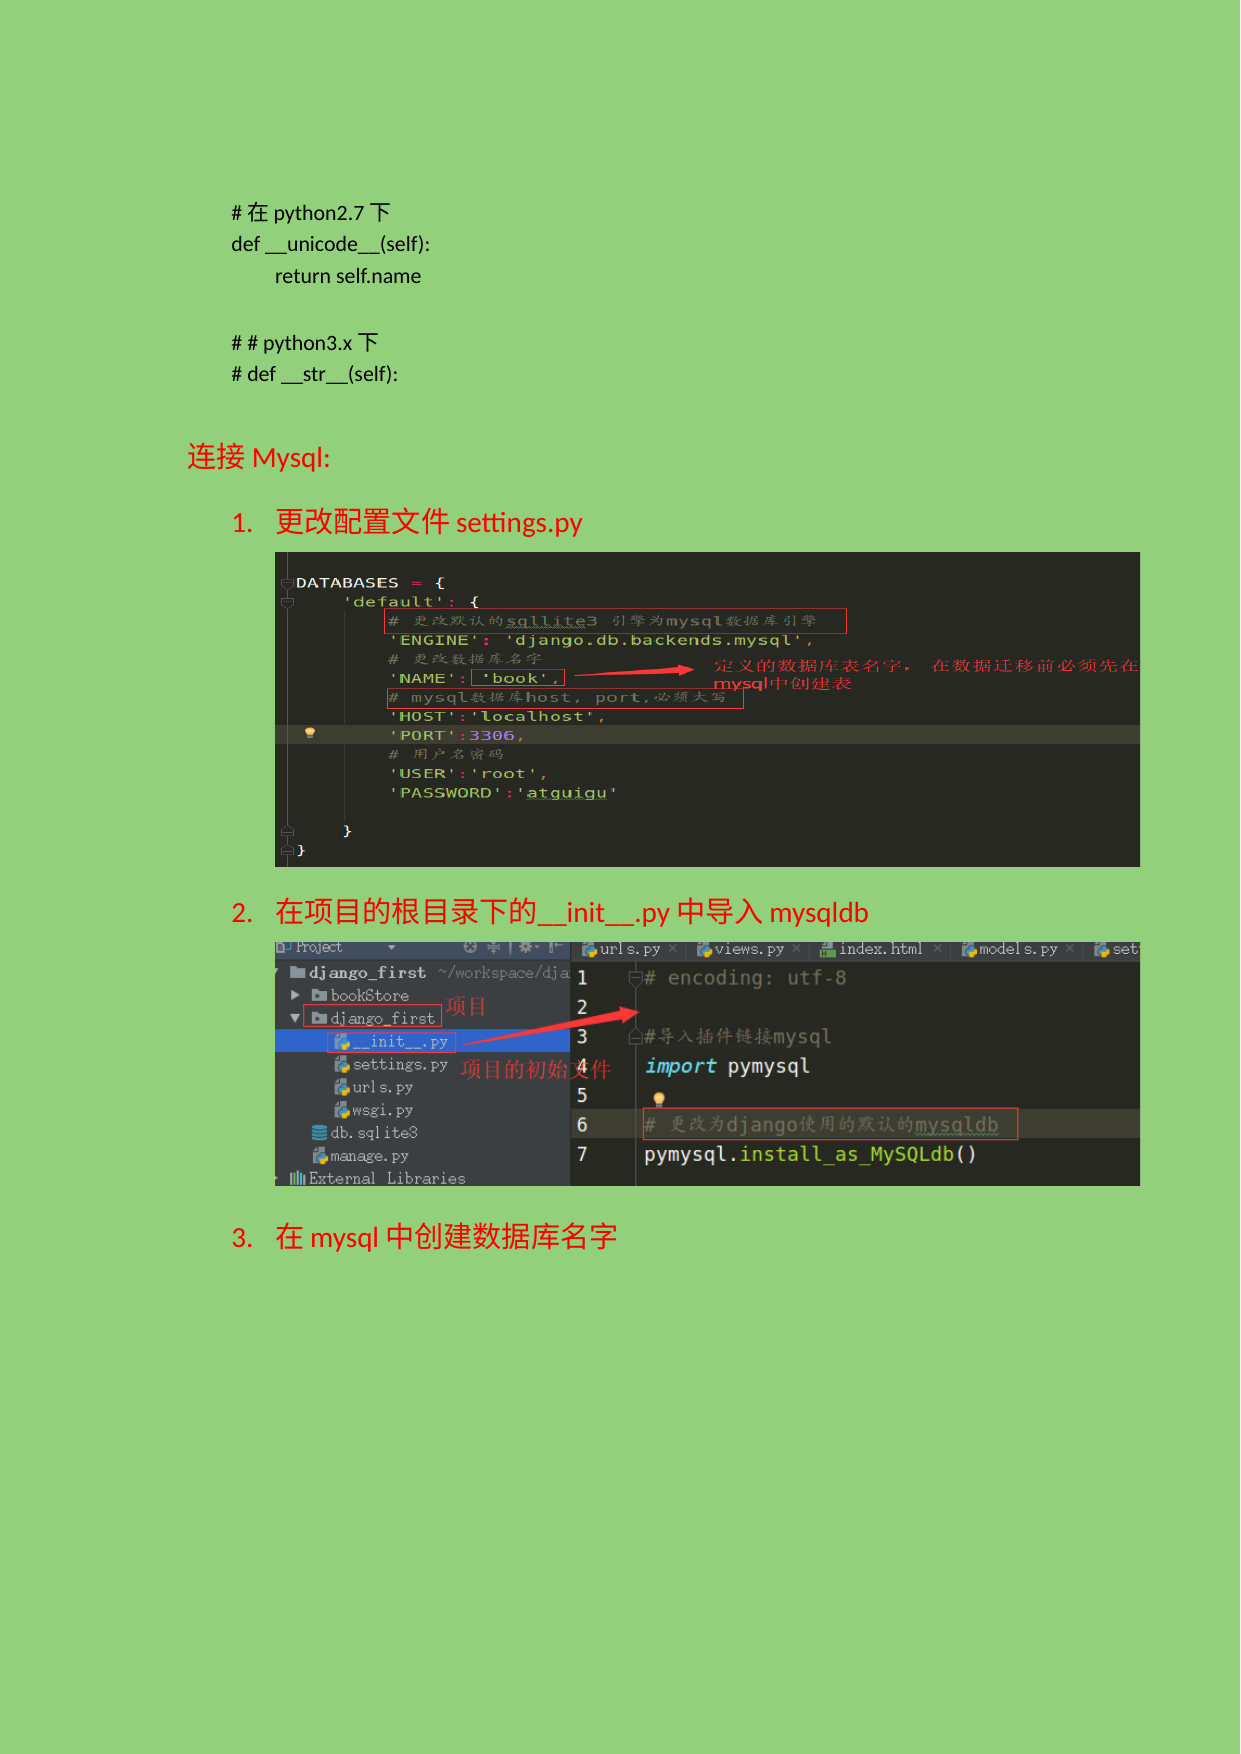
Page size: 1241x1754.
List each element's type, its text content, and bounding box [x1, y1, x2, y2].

text # 在python2.7 下 [187, 194, 1053, 227]
text # def __str__(self): [187, 357, 1053, 389]
list 在mysql中创建数据库名字 [231, 1202, 1053, 1267]
picture [275, 552, 1141, 867]
text return self.name [187, 259, 1053, 292]
picture [275, 942, 1141, 1186]
list 更改配置文件settings.py [231, 487, 1053, 552]
text def __unicode__(self): [187, 227, 1053, 259]
list 在项目的根目录下的__init__.py中导入mysqldb [231, 877, 1053, 942]
text # # python3.x 下 [187, 324, 1053, 357]
text 连接Mysql: [187, 422, 1053, 487]
